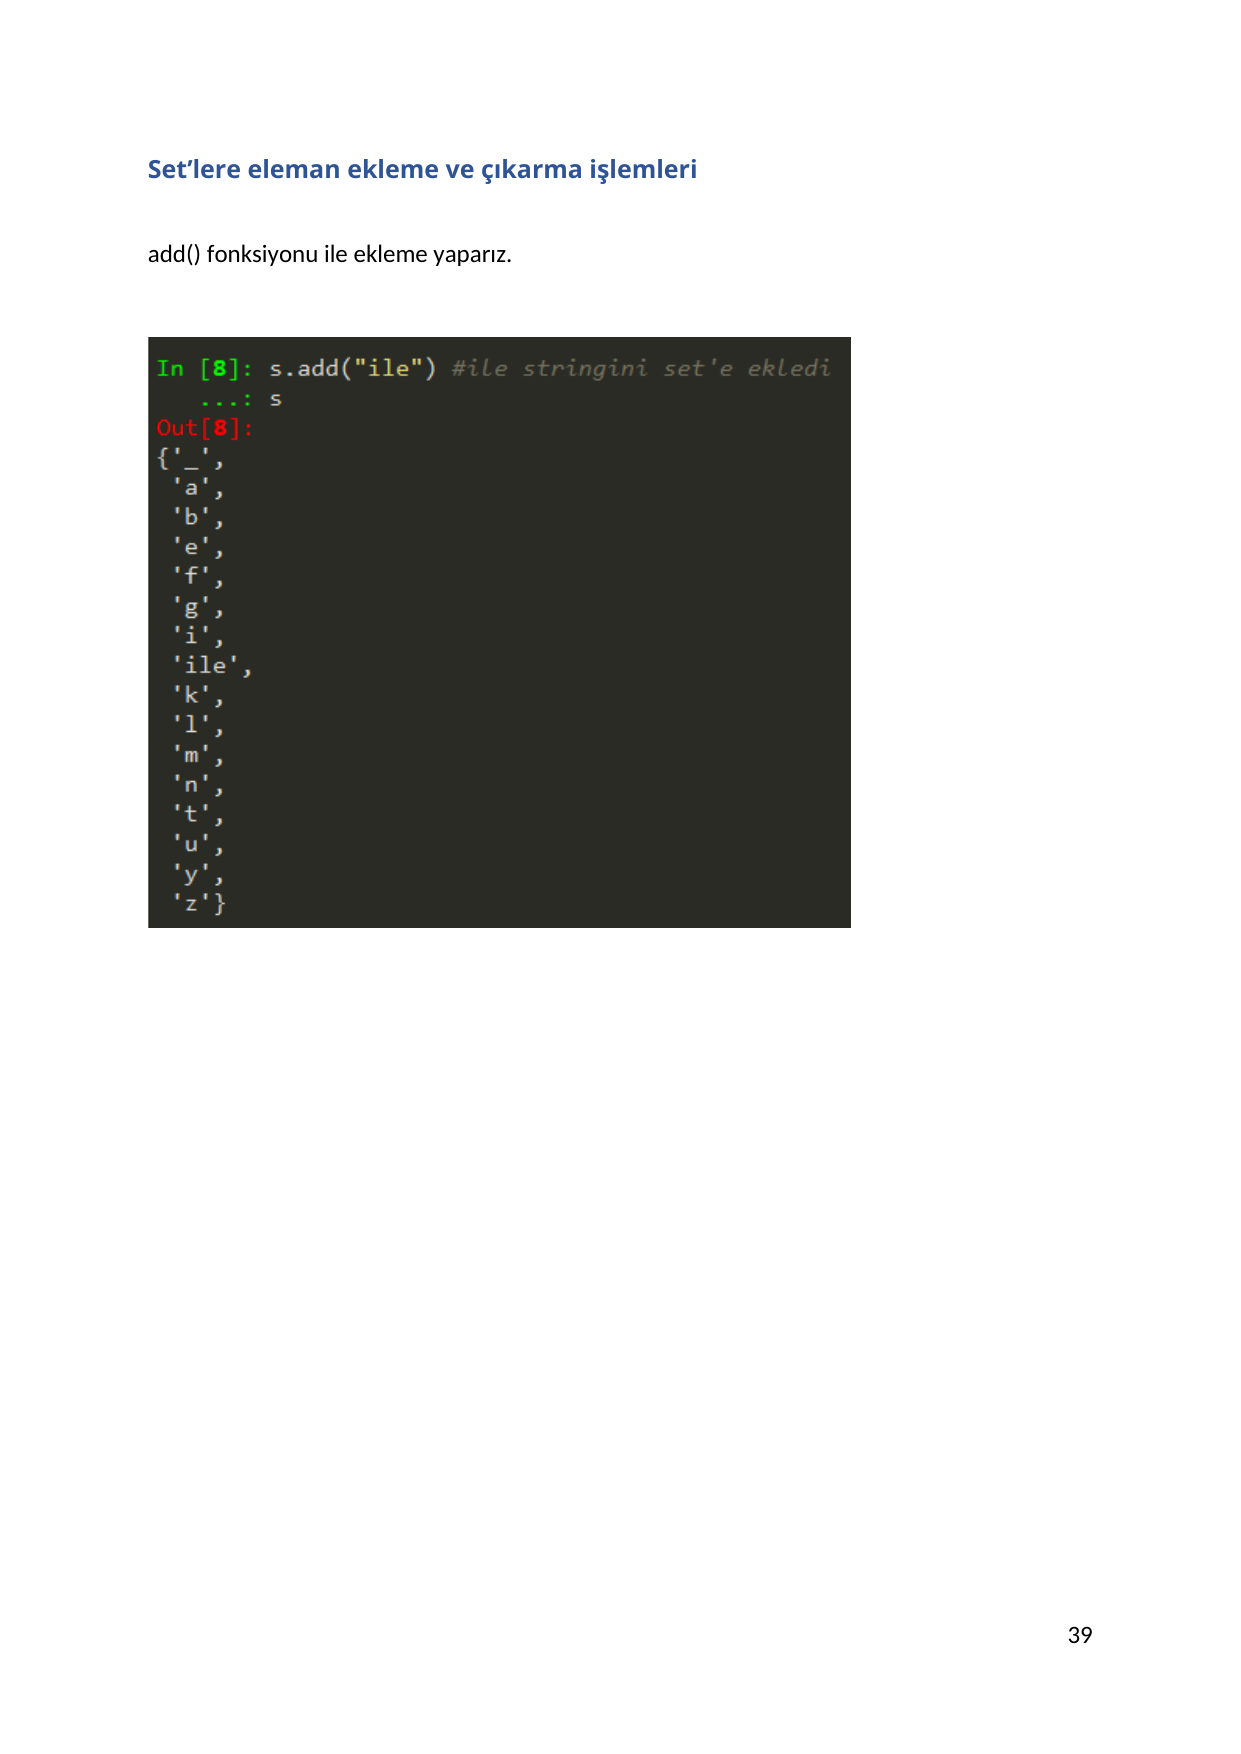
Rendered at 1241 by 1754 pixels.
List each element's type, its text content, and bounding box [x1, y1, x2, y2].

picture [147, 337, 851, 928]
subtitle Set’lere eleman ekleme ve çıkarma işlemleri [148, 152, 1092, 186]
text add() fonksiyonu ile ekleme yaparız. [148, 238, 1092, 269]
